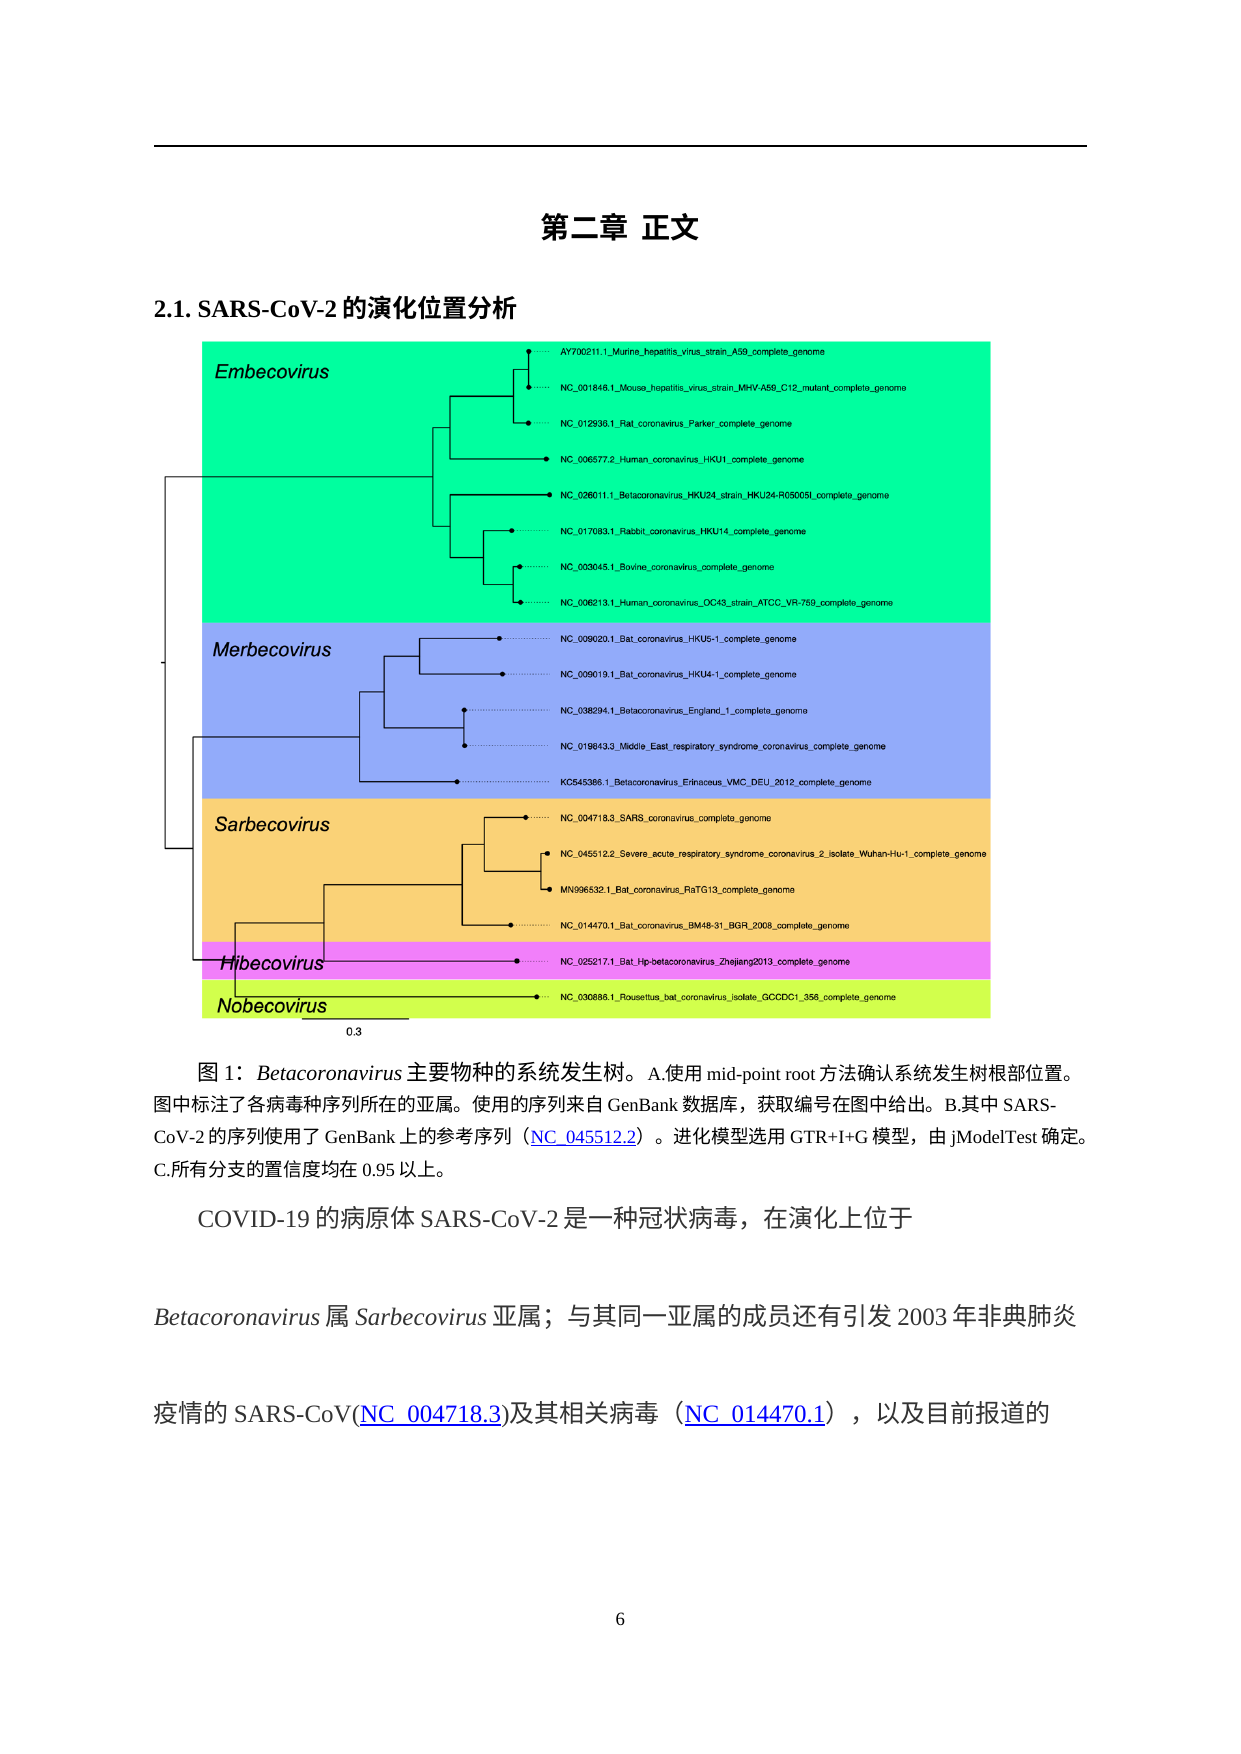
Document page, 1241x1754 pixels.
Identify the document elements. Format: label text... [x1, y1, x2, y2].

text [153, 1184, 1087, 1444]
picture [153, 339, 1009, 1045]
subtitle 第二章 正文 [153, 193, 1087, 258]
text 图1：Betacoronavirus主要物种的系统发生树。A.使用mid-point root方法确认系统发生树根部位置。图中标注了各病毒种序列所在的亚属。使用的序列来自GenBank数据库，获取编号在图中给出。B.其中SARS-CoV-2的序列使用了GenBank上的参考序列（NC_045512.2）。进化模型选用GTR+I+G模型，由jModelTest确定。C.所有分支的置信度均在0.95以上。 [153, 1054, 1087, 1184]
subtitle 2.1. SARS-CoV-2的演化位置分析 [153, 274, 1087, 339]
